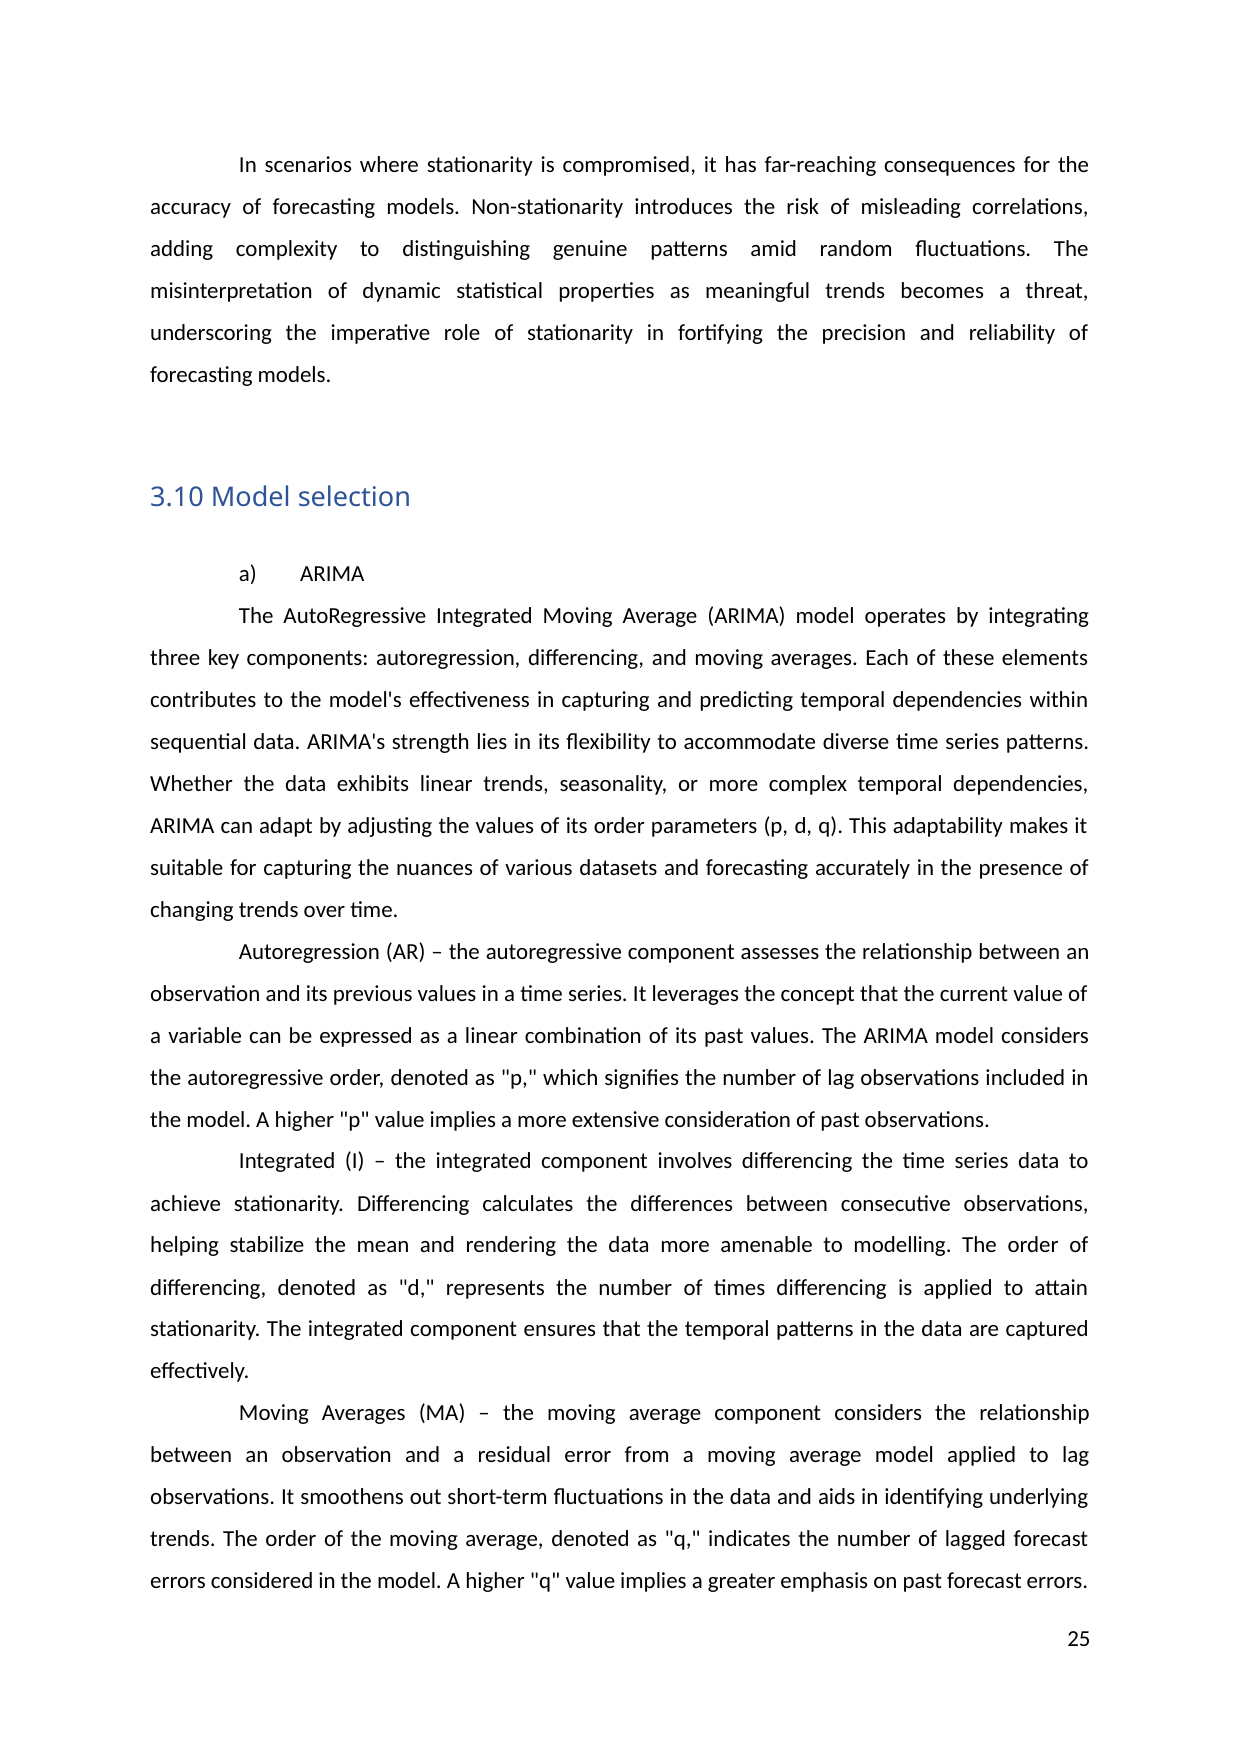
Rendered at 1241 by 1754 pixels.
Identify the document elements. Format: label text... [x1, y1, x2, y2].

list In scenarios where stationarity is compromised, it has far-reaching consequences for the accuracy of forecasting models. Non-stationarity introduces the risk of misleading correlations, adding complexity to distinguishing genuine patterns amid random fluctuations. The misinterpretation of dynamic statistical properties as meaningful trends becomes a threat, underscoring the imperative role of stationarity in fortifying the precision and reliability of forecasting models. [150, 150, 1090, 388]
list Moving Averages (MA) – the moving average component considers the relationship between an observation and a residual error from a moving average model applied to lag observations. It smoothens out short-term fluctuations in the data and aids in identifying underlying trends. The order of the moving average, denoted as "q," indicates the number of lagged forecast errors considered in the model. A higher "q" value implies a greater emphasis on past forecast errors. [150, 1398, 1090, 1594]
list ARIMA [150, 559, 1090, 587]
subtitle 3.10 Model selection [150, 477, 1090, 514]
list The AutoRegressive Integrated Moving Average (ARIMA) model operates by integrating three key components: autoregression, differencing, and moving averages. Each of these elements contributes to the model's effectiveness in capturing and predicting temporal dependencies within sequential data. ARIMA's strength lies in its flexibility to accommodate diverse time series patterns. Whether the data exhibits linear trends, seasonality, or more complex temporal dependencies, ARIMA can adapt by adjusting the values of its order parameters (p, d, q). This adaptability makes it suitable for capturing the nuances of various datasets and forecasting accurately in the presence of changing trends over time. [150, 601, 1090, 923]
list Autoregression (AR) – the autoregressive component assesses the relationship between an observation and its previous values in a time series. It leverages the concept that the current value of a variable can be expressed as a linear combination of its past values. The ARIMA model considers the autoregressive order, denoted as "p," which signifies the number of lag observations included in the model. A higher "p" value implies a more extensive consideration of past observations. [150, 937, 1090, 1133]
list Integrated (I) – the integrated component involves differencing the time series data to achieve stationarity. Differencing calculates the differences between consecutive observations, helping stabilize the mean and rendering the data more amenable to modelling. The order of differencing, denoted as "d," represents the number of times differencing is applied to attain stationarity. The integrated component ensures that the temporal patterns in the data are captured effectively. [150, 1147, 1090, 1384]
